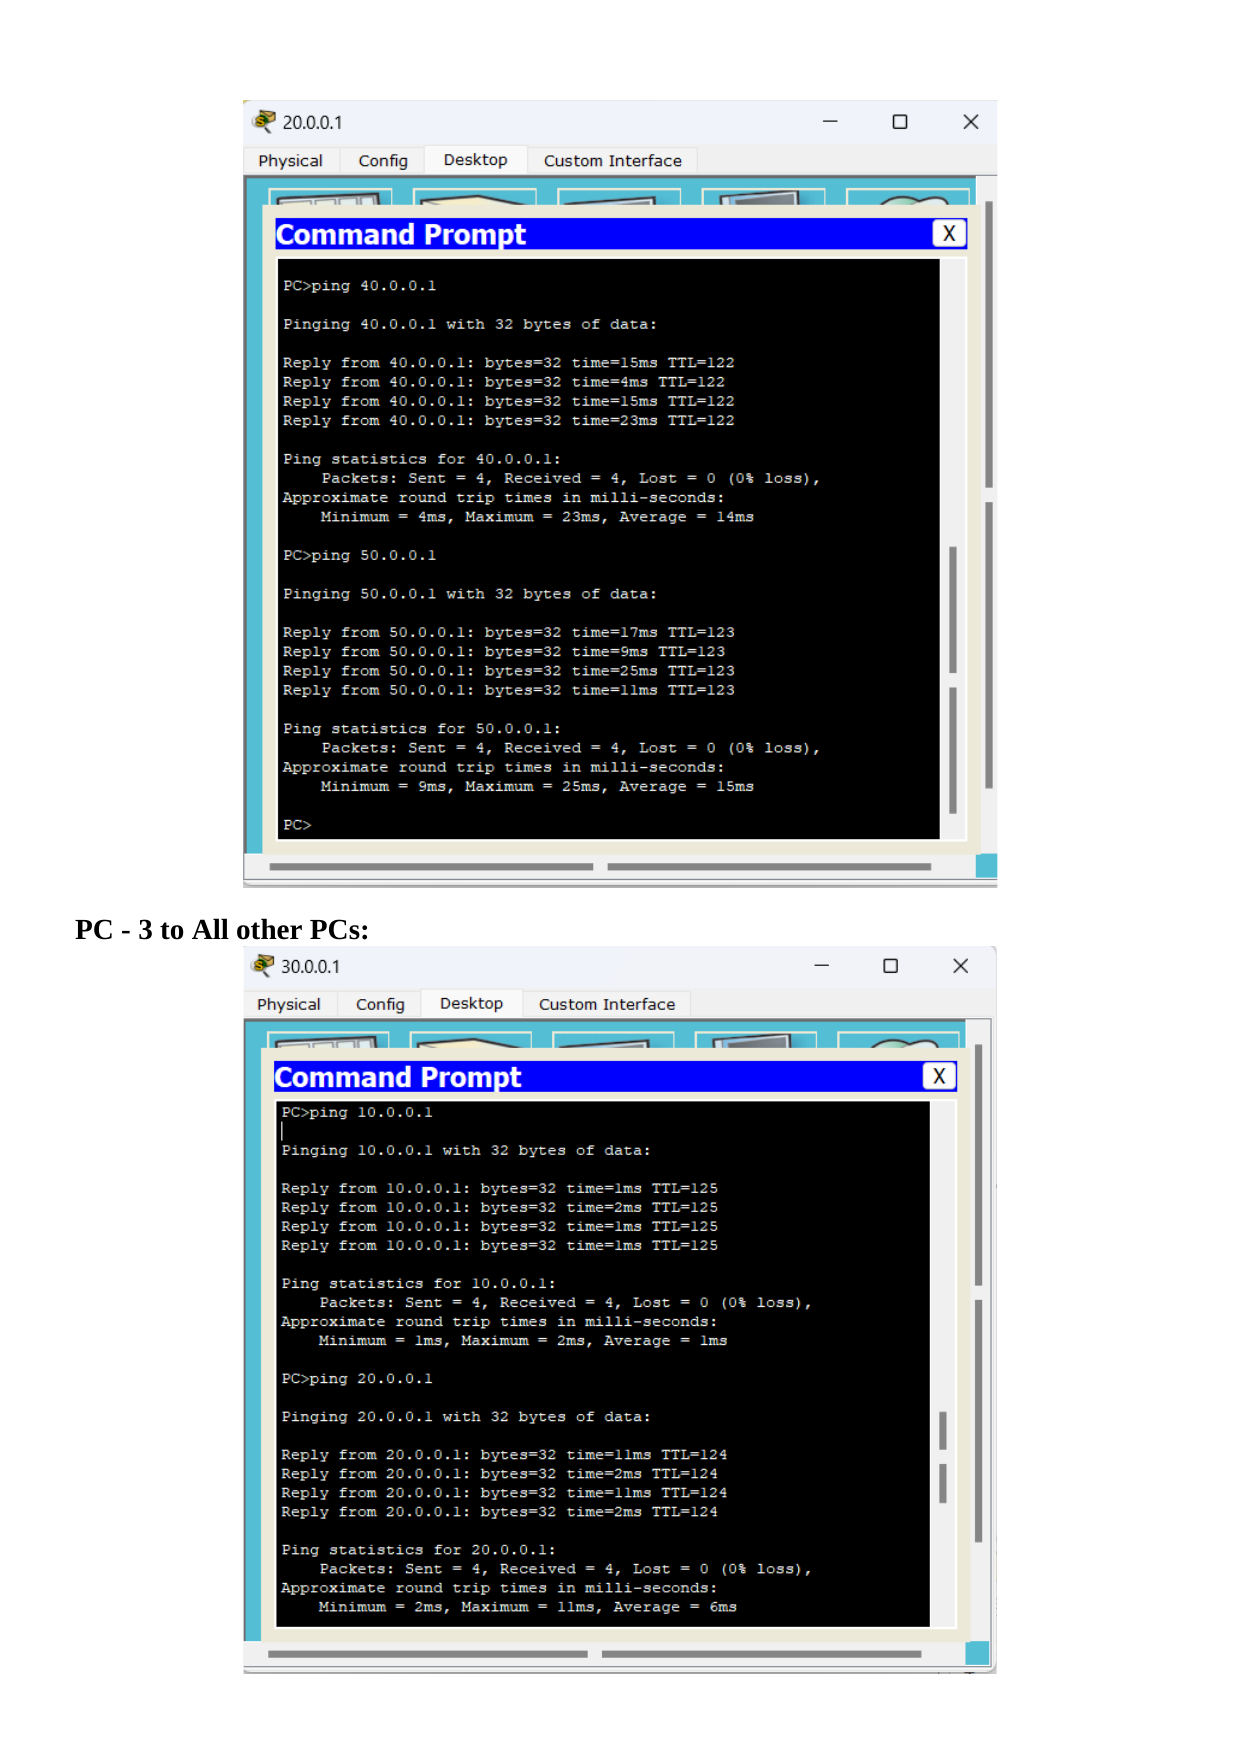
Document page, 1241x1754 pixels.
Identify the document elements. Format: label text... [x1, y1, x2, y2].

text PC - 3 to All other PCs: [75, 912, 1165, 946]
picture [243, 100, 998, 888]
picture [243, 946, 997, 1674]
